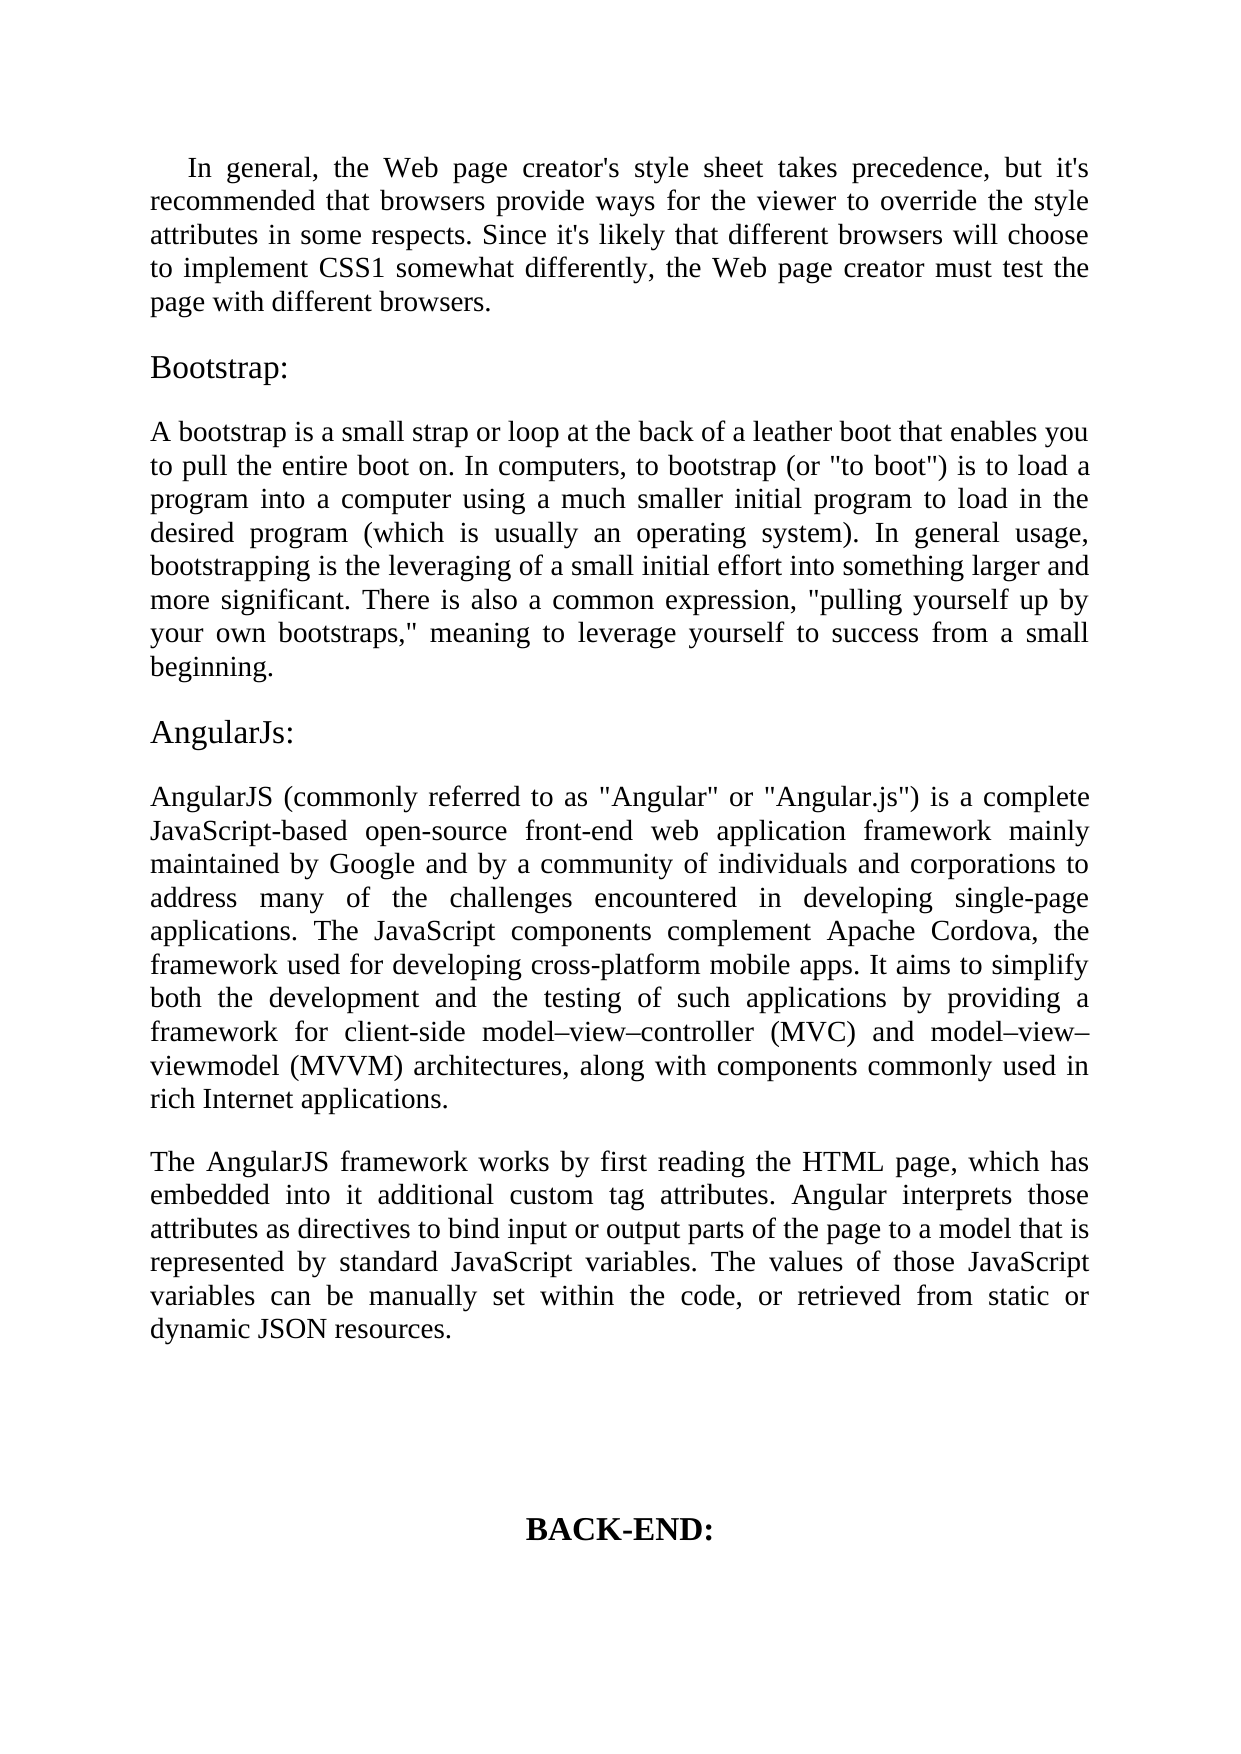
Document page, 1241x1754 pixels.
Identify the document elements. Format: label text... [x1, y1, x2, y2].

text Bootstrap: [150, 347, 1090, 385]
text A bootstrap is a small strap or loop at the back of a leather boot that enables you to pull the entire boot on. In computers, to bootstrap (or "to boot") is to load a program into a computer using a much smaller initial program to load in the desired program (which is usually an operating system). In general usage, bootstrapping is the leveraging of a small initial effort into something larger and more significant. There is also a common expression, "pulling yourself up by your own bootstraps," meaning to leverage yourself to success from a small beginning. [150, 414, 1090, 683]
text BACK-END: [150, 1509, 1090, 1548]
text AngularJs: [150, 712, 1090, 750]
text The AngularJS framework works by first reading the HTML page, which has embedded into it additional custom tag attributes. Angular interprets those attributes as directives to bind input or output parts of the page to a model that is represented by standard JavaScript variables. The values of those JavaScript variables can be manually set within the code, or retrieved from static or dynamic JSON resources. [150, 1144, 1090, 1345]
text AngularJS (commonly referred to as "Angular" or "Angular.js") is a complete JavaScript-based open-source front-end web application framework mainly maintained by Google and by a community of individuals and corporations to address many of the challenges encountered in developing single-page applications. The JavaScript components complement Apache Cordova, the framework used for developing cross-platform mobile apps. It aims to simplify both the development and the testing of such applications by providing a framework for client-side model–view–controller (MVC) and model–view–viewmodel (MVVM) architectures, along with components commonly used in rich Internet applications. [150, 779, 1090, 1115]
text In general, the Web page creator's style sheet takes precedence, but it's recommended that browsers provide ways for the viewer to override the style attributes in some respects. Since it's likely that different browsers will choose to implement CSS1 somewhat differently, the Web page creator must test the page with different browsers. [150, 150, 1090, 318]
